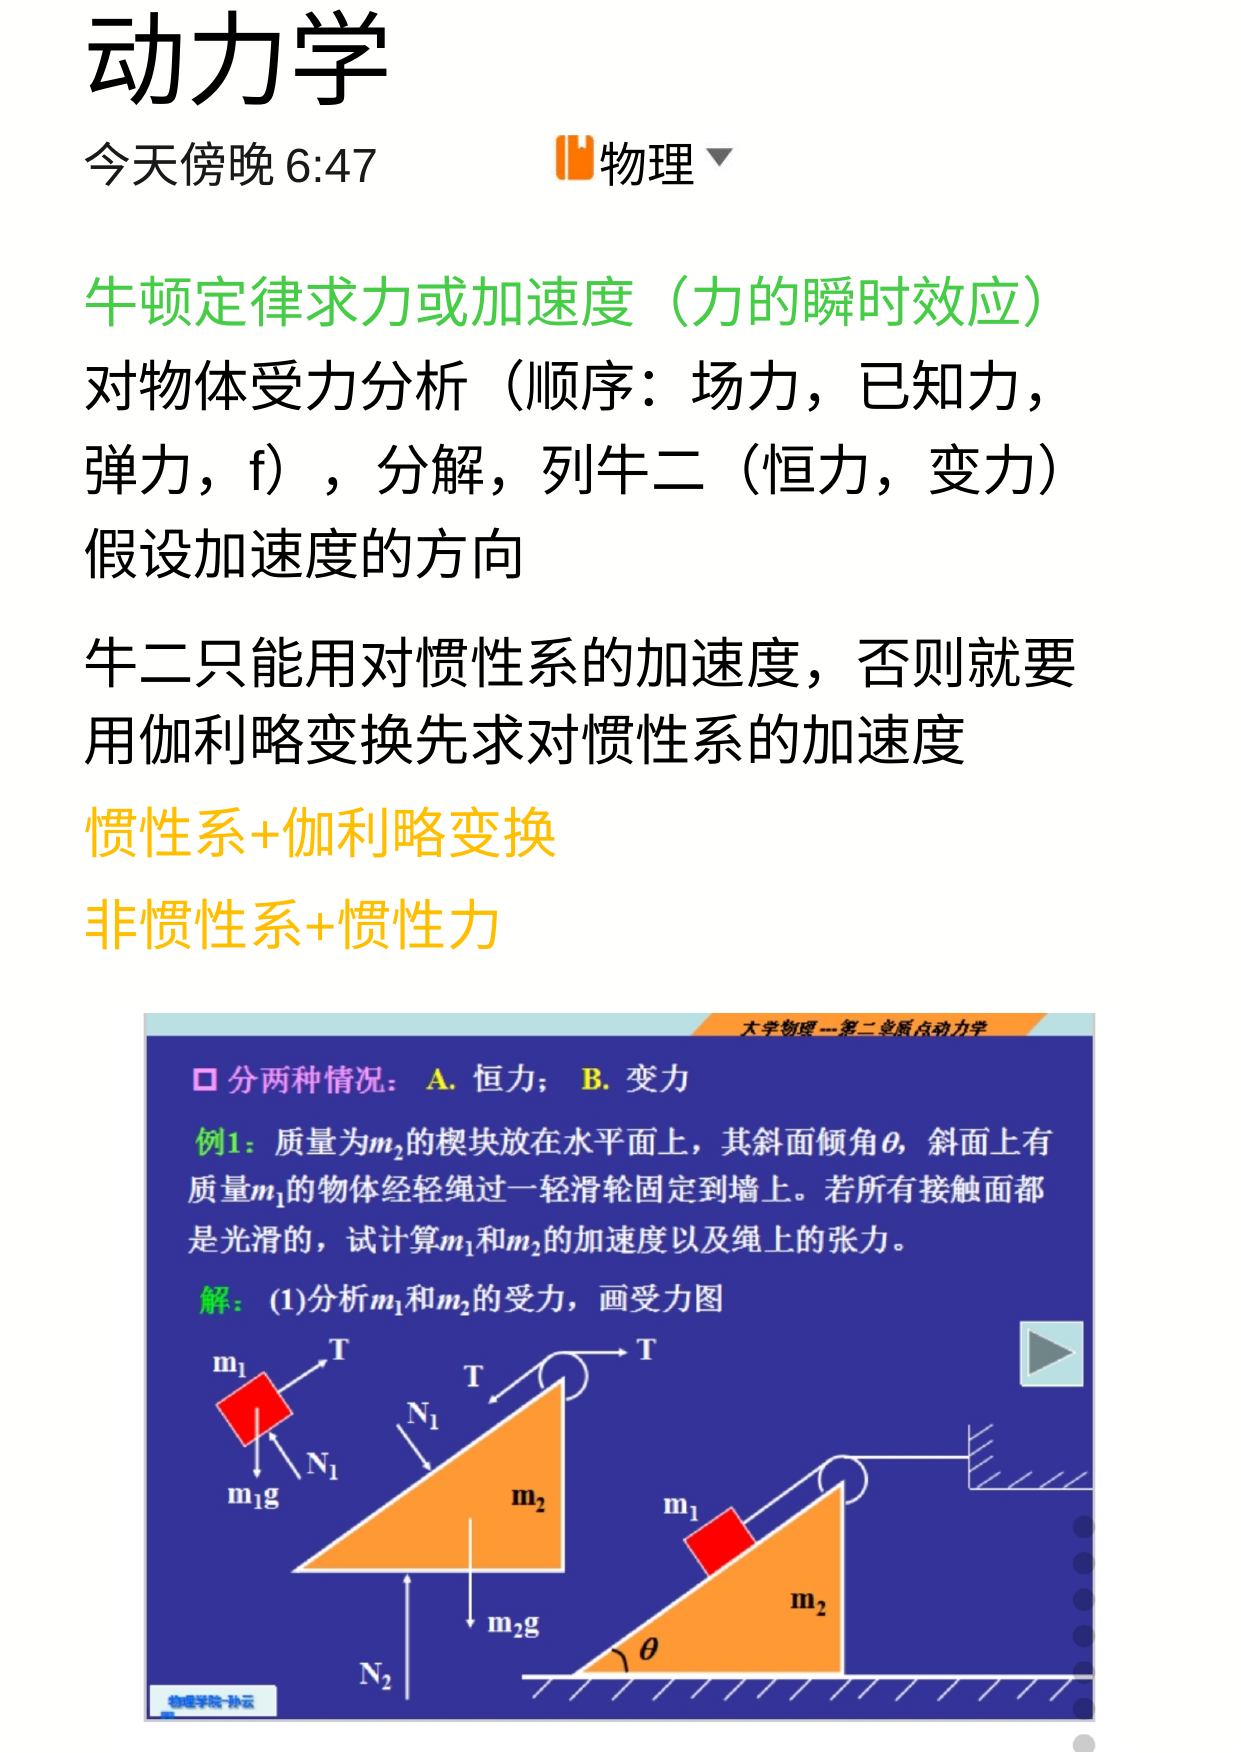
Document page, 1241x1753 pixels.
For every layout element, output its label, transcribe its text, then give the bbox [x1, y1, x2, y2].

text 动力学 [83, 3, 1157, 121]
text 牛二只能用对惯性系的加速度，否则就要用伽利略变换先求对惯性系的加速度 [83, 623, 1130, 775]
text 非惯性系+惯性力 [83, 892, 1157, 959]
text 惯性系+伽利略变换 [83, 800, 1157, 867]
text 牛顿定律求力或加速度（力的瞬时效应）对物体受力分析（顺序：场力，已知力，弹力，f），分解，列牛二（恒力，变力）假设加速度的方向 [83, 256, 1130, 591]
picture [0, 0, 1240, 1752]
text 今天傍晚6:47 物理 [83, 135, 1157, 194]
